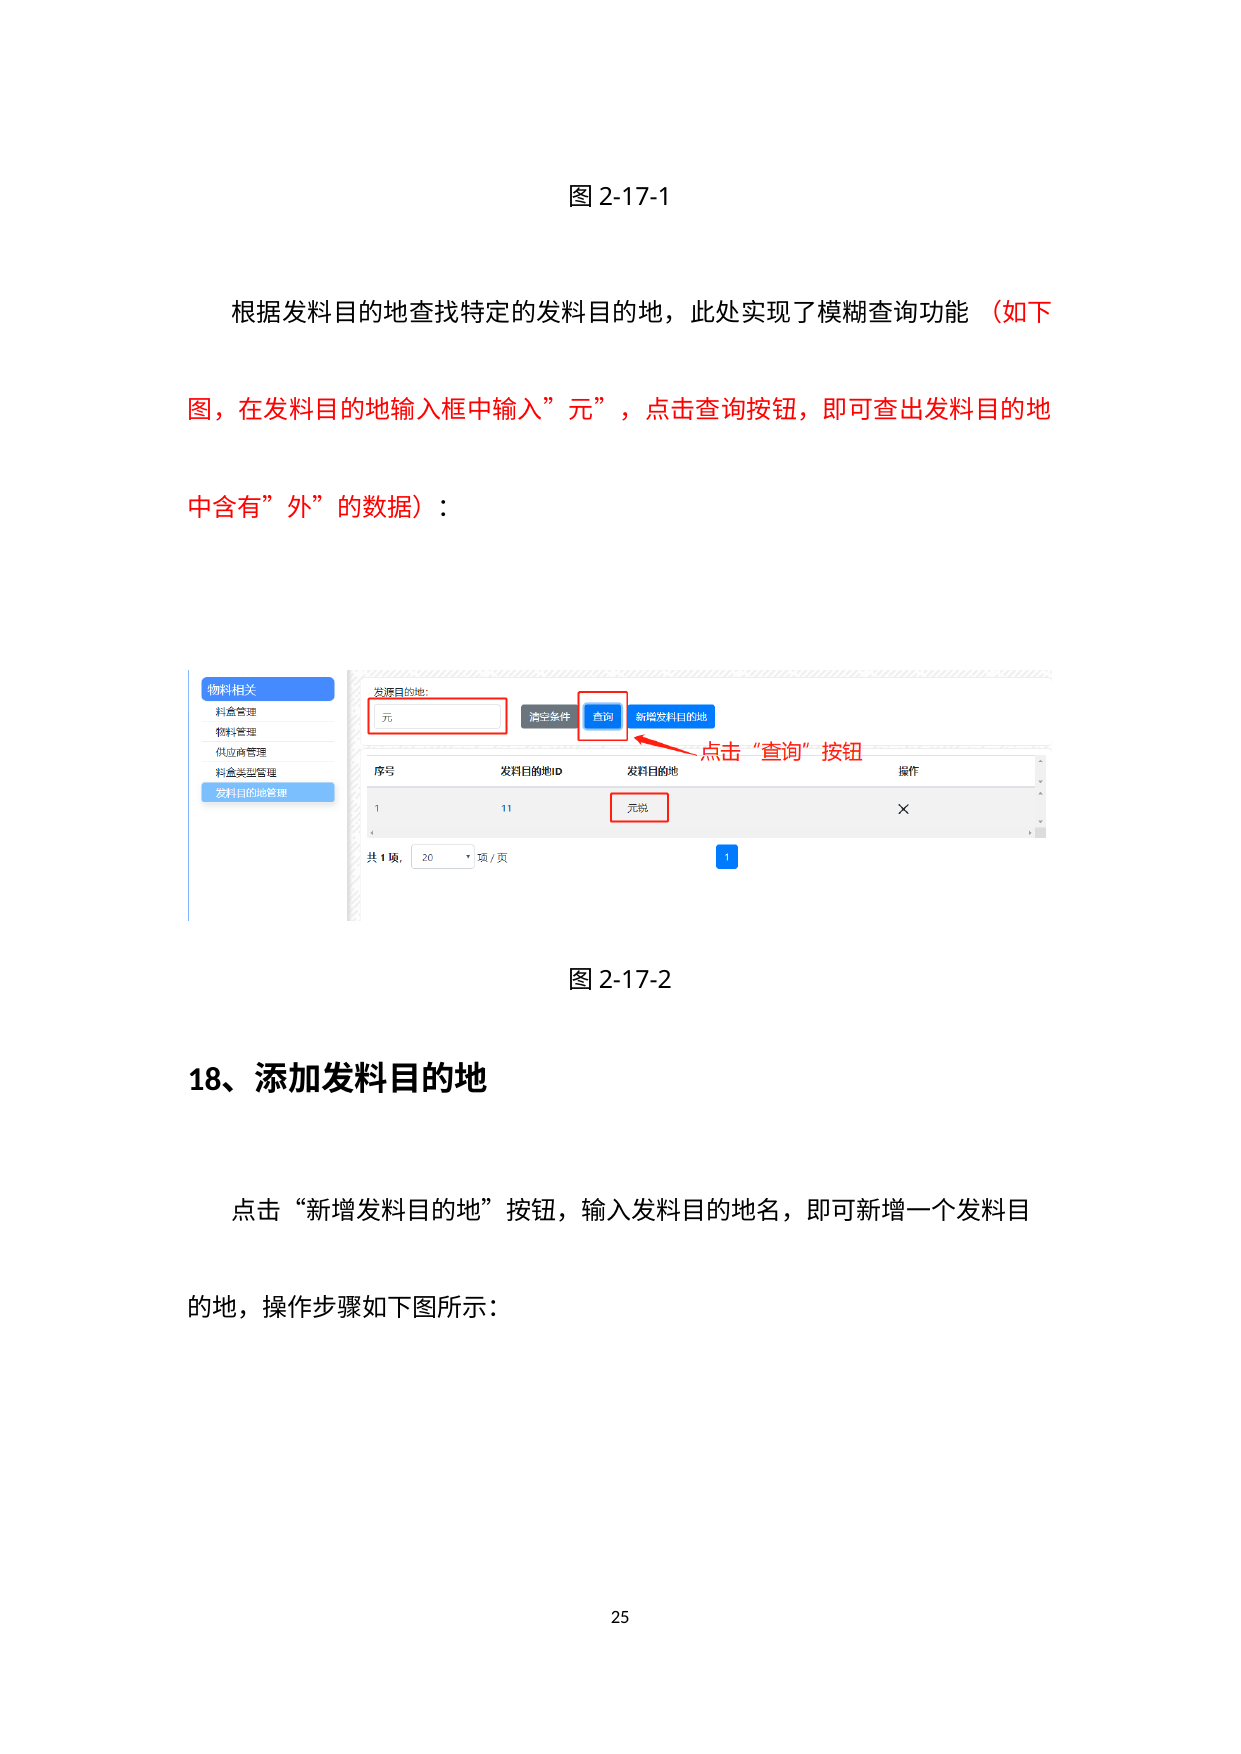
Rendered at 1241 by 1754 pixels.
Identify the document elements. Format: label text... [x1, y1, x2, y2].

picture [188, 670, 1052, 921]
text 图2-17-1 [187, 162, 1053, 227]
text 点击“新增发料目的地”按钮，输入发料目的地名，即可新增一个发料目的地，操作步骤如下图所示： [187, 1176, 1053, 1338]
text 图2-17-2 [187, 945, 1053, 1010]
subtitle 18、添加发料目的地 [187, 1043, 1053, 1108]
text 根据发料目的地查找特定的发料目的地，此处实现了模糊查询功能 （如下图，在发料目的地输入框中输入”元”，点击查询按钮，即可查出发料目的地中含有”外”的数据）： [187, 278, 1053, 538]
